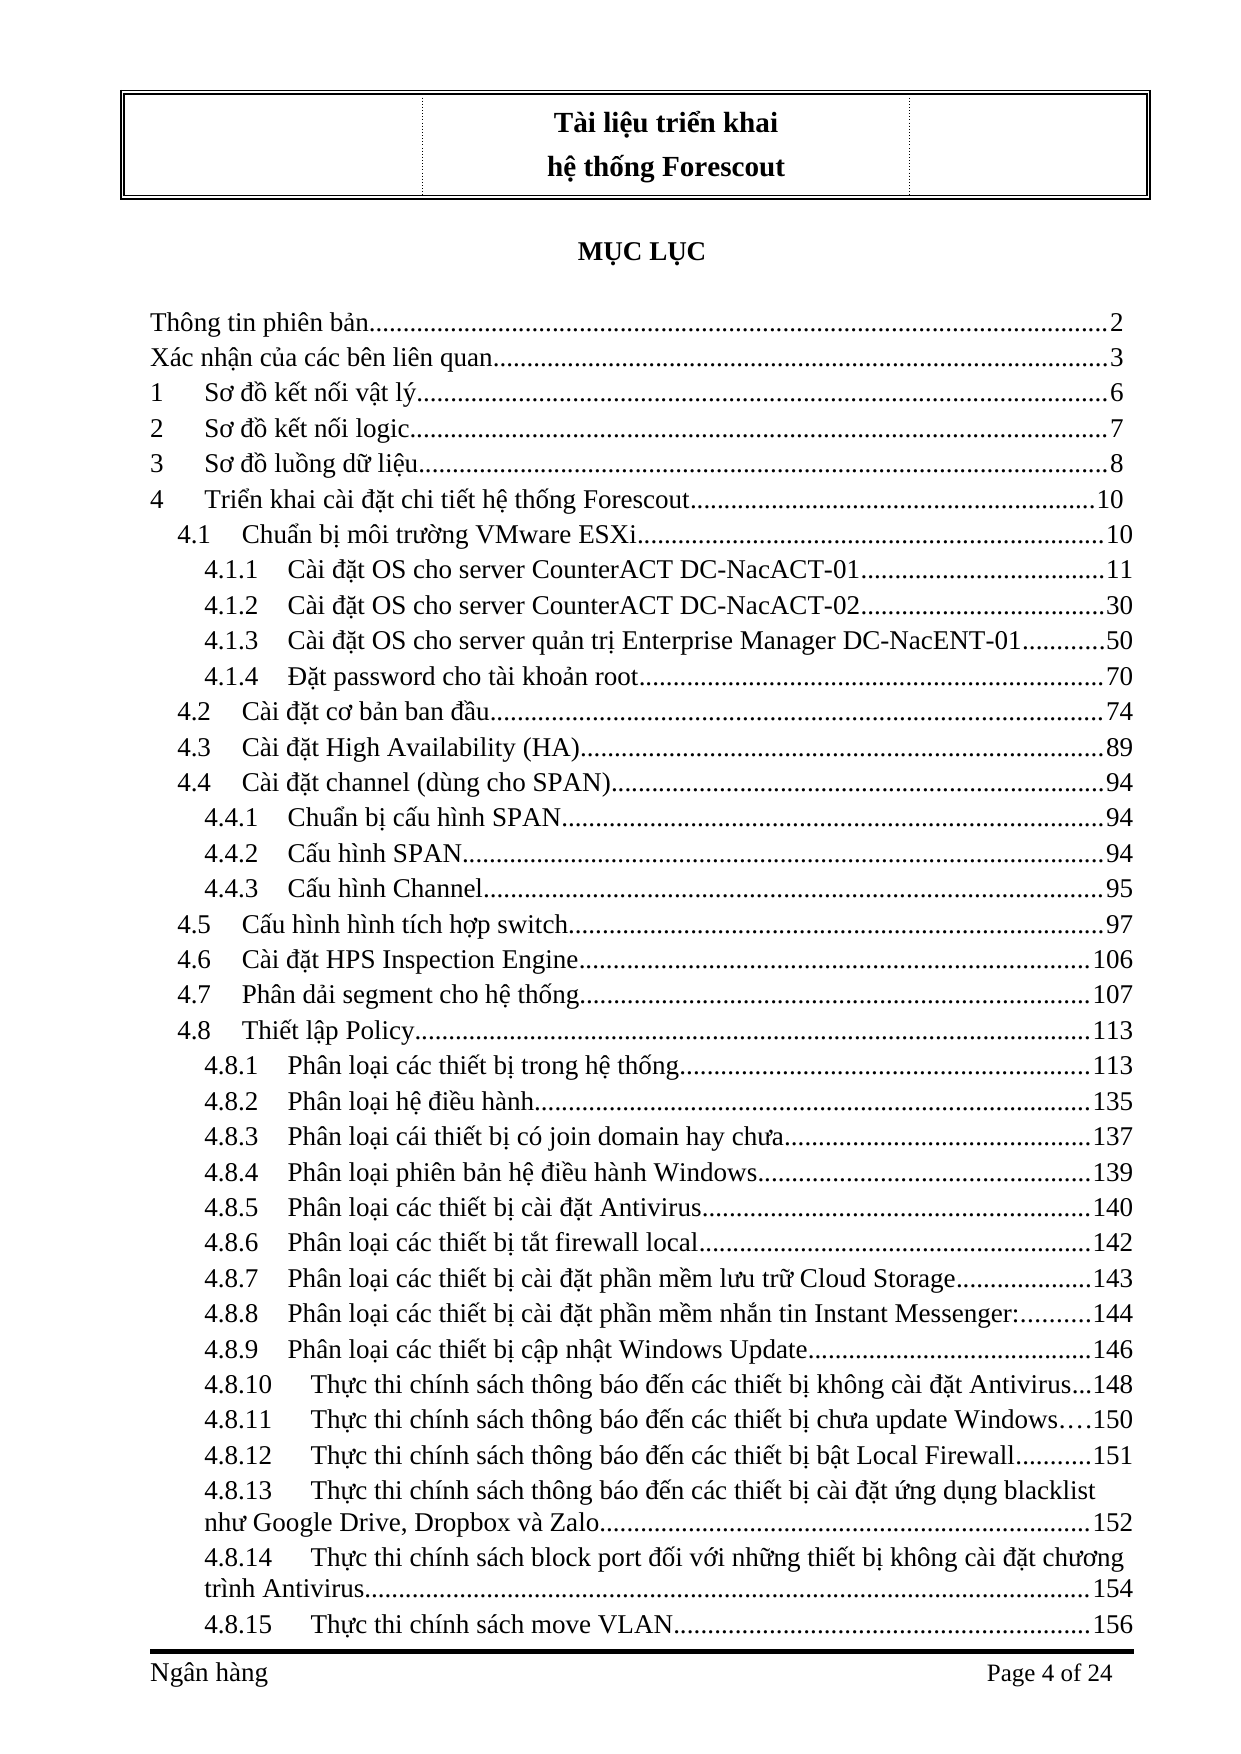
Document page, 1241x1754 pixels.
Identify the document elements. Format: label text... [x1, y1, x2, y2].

text 4.8.2 Phân loại hệ điều hành 135 [204, 1085, 1134, 1116]
text Xác nhận của các bên liên quan 3 [150, 341, 1134, 372]
text 4.4.3 Cấu hình Channel 95 [204, 872, 1134, 903]
text 4.8.3 Phân loại cái thiết bị có join domain hay chưa 137 [204, 1120, 1134, 1151]
text Thông tin phiên bản 2 [150, 306, 1134, 337]
text 4.8 Thiết lập Policy 113 [177, 1014, 1134, 1045]
text 4.8.10 Thực thi chính sách thông báo đến các thiết bị không cài đặt Antivirus 148 [204, 1368, 1134, 1399]
text 4.1.2 Cài đặt OS cho server CounterACT DC-NacACT-02 30 [204, 589, 1134, 620]
text 4.1.1 Cài đặt OS cho server CounterACT DC-NacACT-01 11 [204, 553, 1134, 585]
text 4.6 Cài đặt HPS Inspection Engine 106 [177, 943, 1134, 974]
text 4.8.13 Thực thi chính sách thông báo đến các thiết bị cài đặt ứng dụng blacklist như Google Drive, Dropbox và Zalo 152 [204, 1474, 1134, 1537]
text 4.8.4 Phân loại phiên bản hệ điều hành Windows 139 [204, 1156, 1134, 1187]
text 3 Sơ đồ luồng dữ liệu 8 [150, 447, 1134, 478]
text 4.8.8 Phân loại các thiết bị cài đặt phần mềm nhắn tin Instant Messenger: 144 [204, 1297, 1134, 1328]
text 4.2 Cài đặt cơ bản ban đầu 74 [177, 695, 1134, 726]
text 4.8.15 Thực thi chính sách move VLAN 156 [204, 1608, 1134, 1639]
text 2 Sơ đồ kết nối logic 7 [150, 412, 1134, 443]
text 4.4.2 Cấu hình SPAN 94 [204, 837, 1134, 868]
text 4.3 Cài đặt High Availability (HA) 89 [177, 731, 1134, 762]
text 4.8.1 Phân loại các thiết bị trong hệ thống 113 [204, 1049, 1134, 1081]
text 4.1.3 Cài đặt OS cho server quản trị Enterprise Manager DC-NacENT-01 50 [204, 624, 1134, 656]
text 4.5 Cấu hình hình tích hợp switch 97 [177, 908, 1134, 939]
text 4.8.9 Phân loại các thiết bị cập nhật Windows Update 146 [204, 1333, 1134, 1364]
text 4.4 Cài đặt channel (dùng cho SPAN) 94 [177, 766, 1134, 797]
text 1 Sơ đồ kết nối vật lý 6 [150, 376, 1134, 408]
text 4.8.14 Thực thi chính sách block port đối với những thiết bị không cài đặt chương trình Antivirus 154 [204, 1541, 1134, 1603]
text 4.8.6 Phân loại các thiết bị tắt firewall local 142 [204, 1226, 1134, 1258]
text 4.1 Chuẩn bị môi trường VMware ESXi 10 [177, 518, 1134, 549]
text 4 Triển khai cài đặt chi tiết hệ thống Forescout 10 [150, 483, 1134, 514]
text 4.1.4 Đặt password cho tài khoản root 70 [204, 660, 1134, 691]
text 4.8.5 Phân loại các thiết bị cài đặt Antivirus 140 [204, 1191, 1134, 1222]
text MỤC LỤC [150, 235, 1134, 266]
text 4.7 Phân dải segment cho hệ thống 107 [177, 978, 1134, 1010]
text 4.4.1 Chuẩn bị cấu hình SPAN 94 [204, 801, 1134, 833]
text 4.8.12 Thực thi chính sách thông báo đến các thiết bị bật Local Firewall 151 [204, 1439, 1134, 1470]
text 4.8.11 Thực thi chính sách thông báo đến các thiết bị chưa update Windows 150 [204, 1403, 1134, 1435]
text 4.8.7 Phân loại các thiết bị cài đặt phần mềm lưu trữ Cloud Storage 143 [204, 1262, 1134, 1293]
